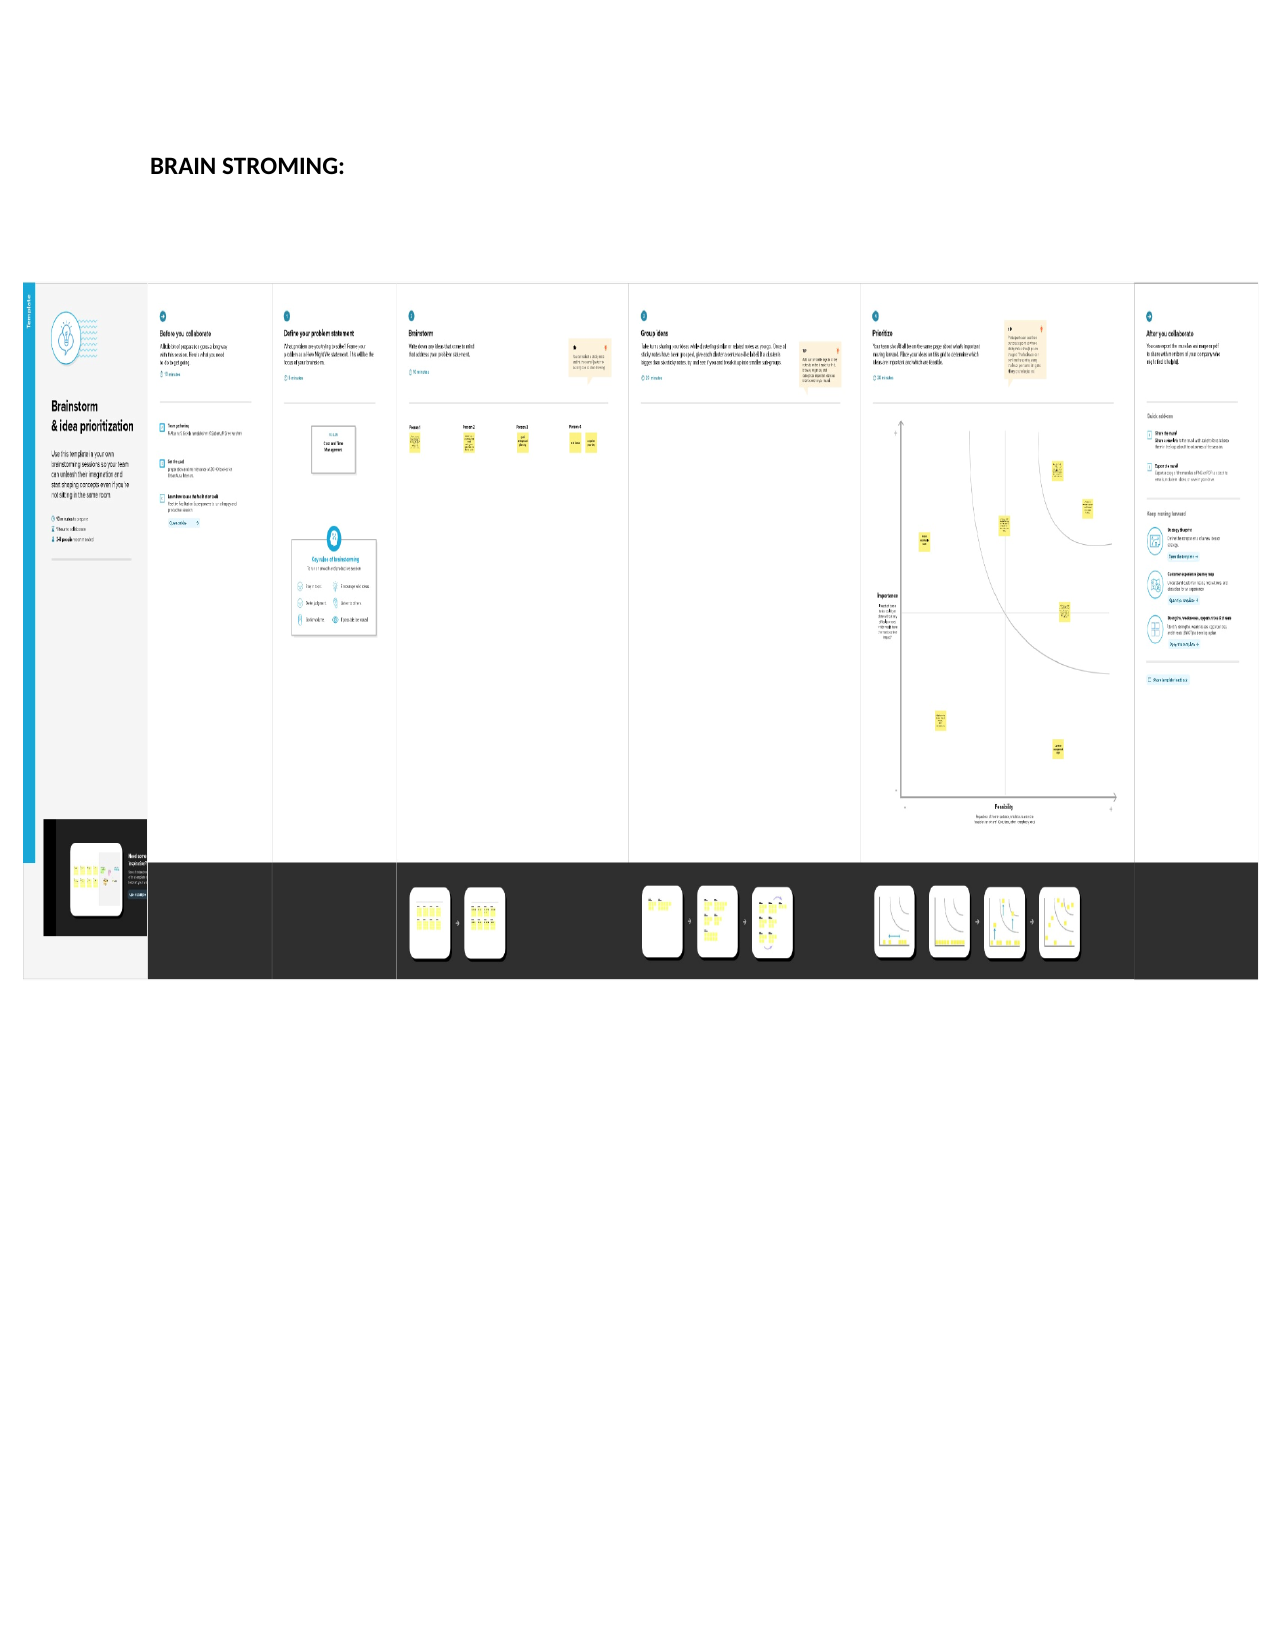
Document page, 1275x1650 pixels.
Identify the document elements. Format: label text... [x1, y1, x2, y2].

text BRAIN STROMING: [150, 150, 1125, 181]
picture [24, 258, 1259, 1017]
